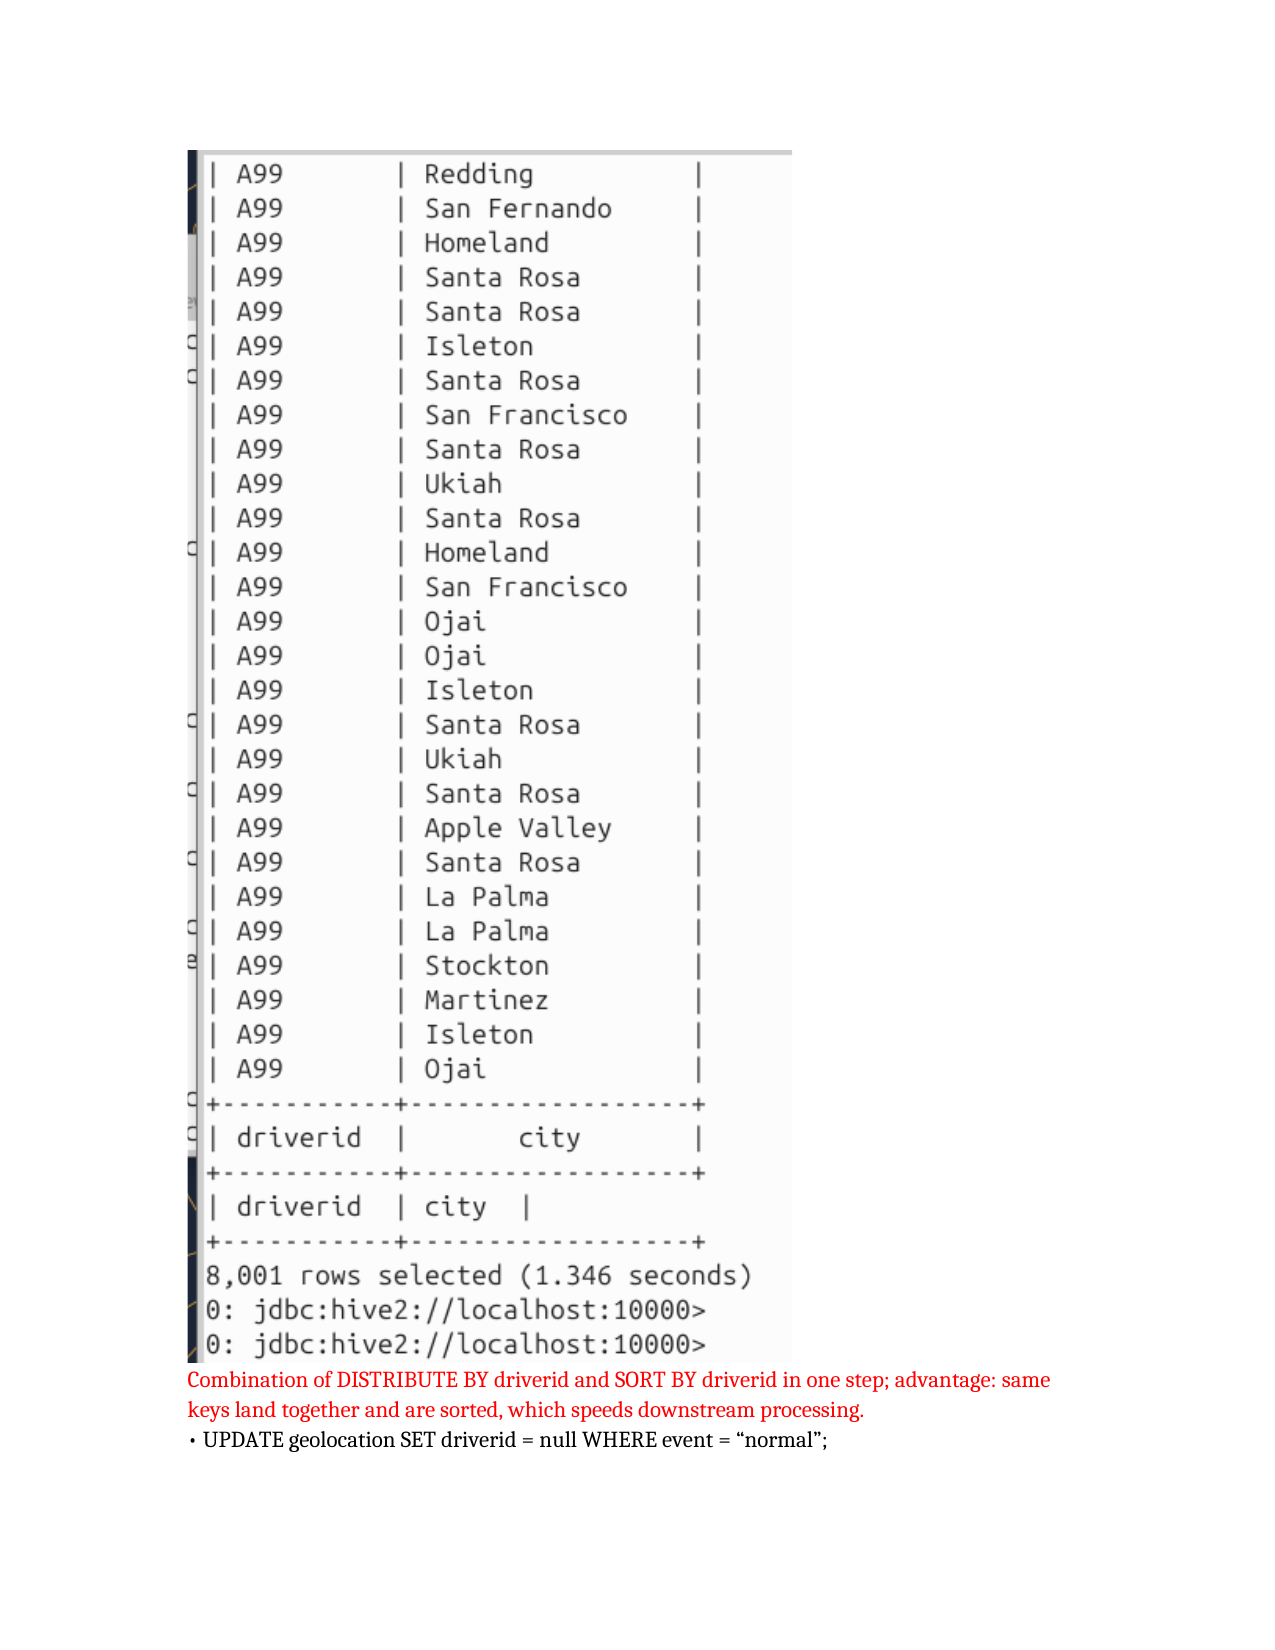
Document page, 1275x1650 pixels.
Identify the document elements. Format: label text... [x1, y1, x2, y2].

text Combination of DISTRIBUTE BY driverid and SORT BY driverid in one step; advantage: same keys land together and are sorted, which speeds downstream processing. • UPDATE geolocation SET driverid = null WHERE event = “normal”; [187, 1366, 1087, 1453]
picture [187, 150, 793, 1363]
